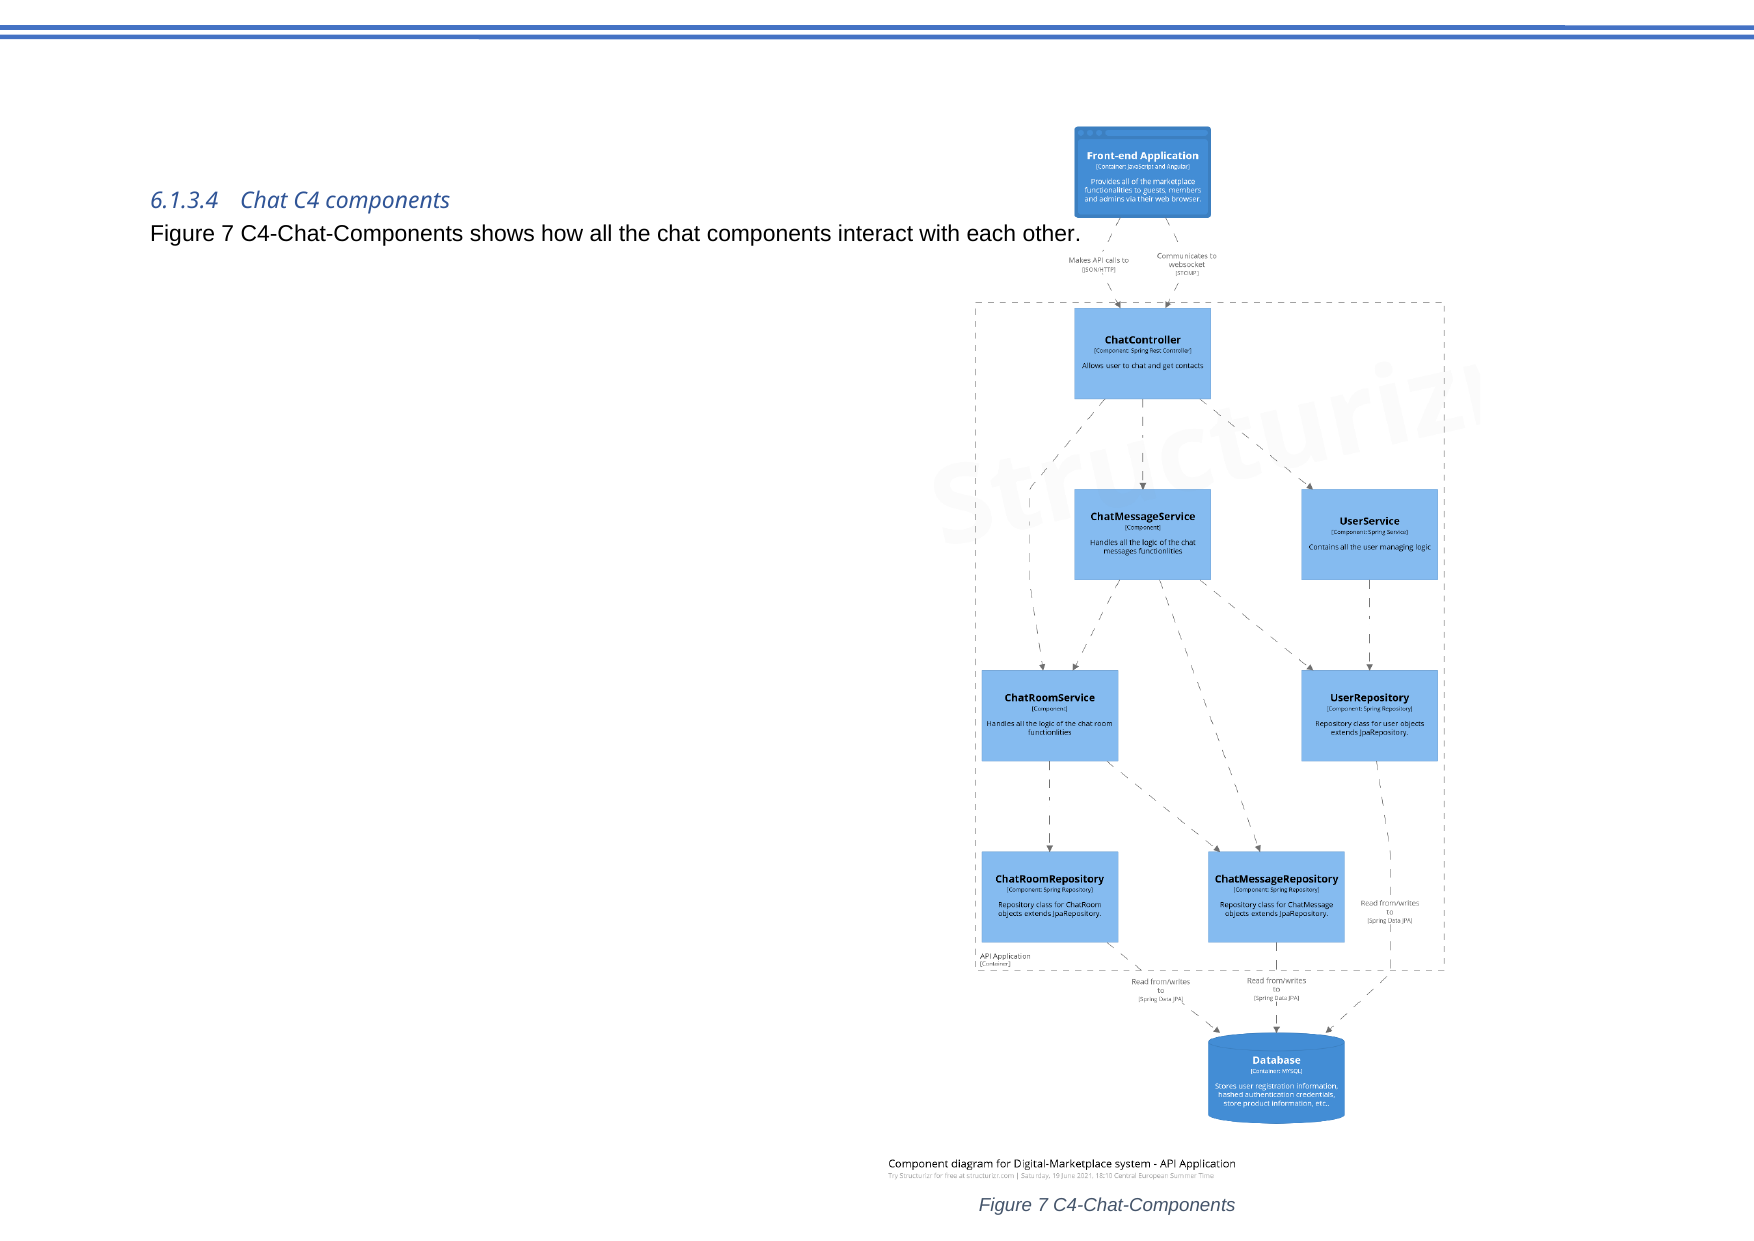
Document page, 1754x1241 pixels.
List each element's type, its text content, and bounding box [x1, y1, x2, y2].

subtitle Chat C4 components [150, 184, 1604, 216]
picture [887, 216, 1481, 220]
picture [887, 247, 1481, 1185]
text Figure 7 C4-Chat-Components shows how all the chat components interact with each other. [150, 220, 1604, 247]
picture [887, 122, 1481, 184]
